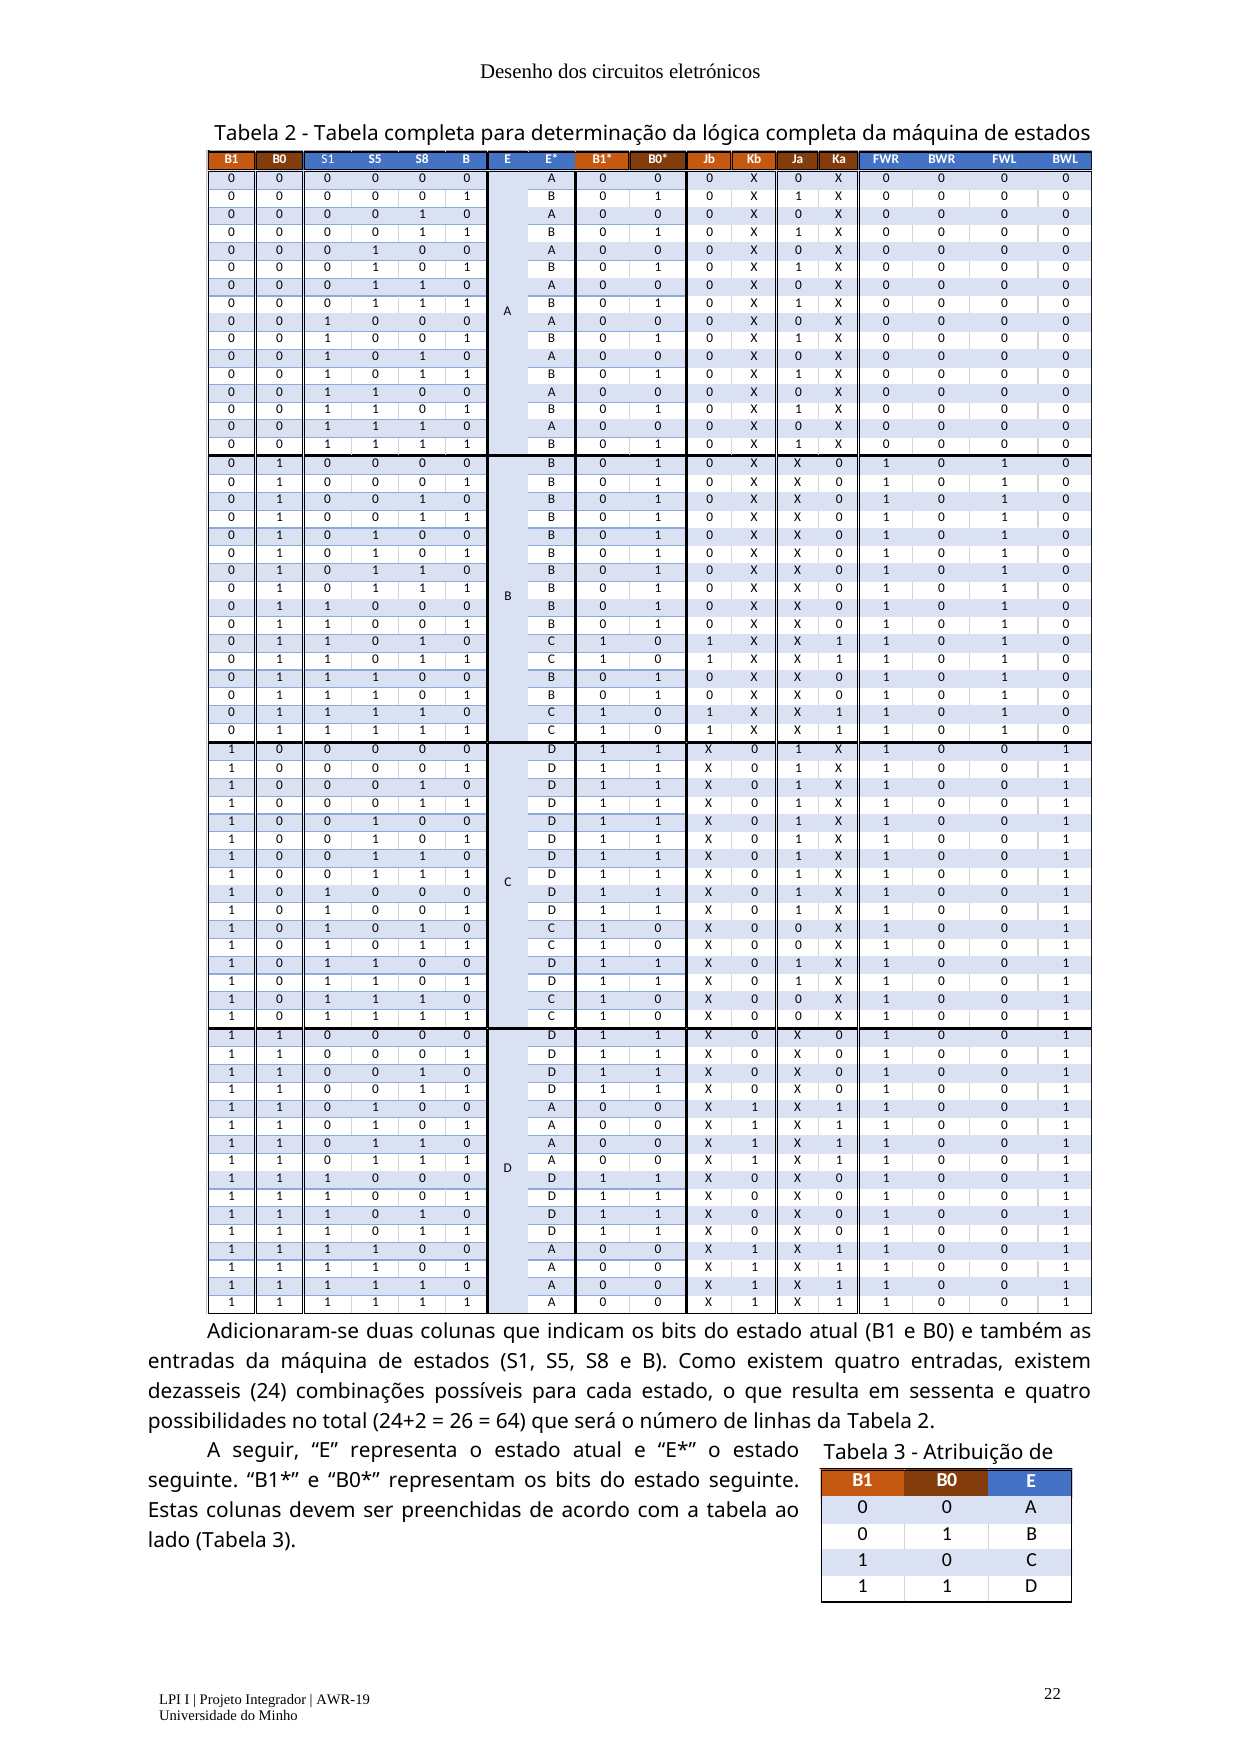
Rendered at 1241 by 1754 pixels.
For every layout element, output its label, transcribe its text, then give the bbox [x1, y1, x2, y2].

text A seguir, “E” representa o estado atual e “E*” o estado seguinte. “B1*” e “B0*” representam os bits do estado seguinte. Estas colunas devem ser preenchidas de acordo com a tabela ao lado (Tabela 3). [148, 1436, 1092, 1553]
text Adicionaram-se duas colunas que indicam os bits do estado atual (B1 e B0) e também as entradas da máquina de estados (S1, S5, S8 e B). Como existem quatro entradas, existem dezasseis (24) combinações possíveis para cada estado, o que resulta em sessenta e quatro possibilidades no total (24+2 = 26 = 64) que será o número de linhas da Tabela 2. [148, 1316, 1092, 1434]
